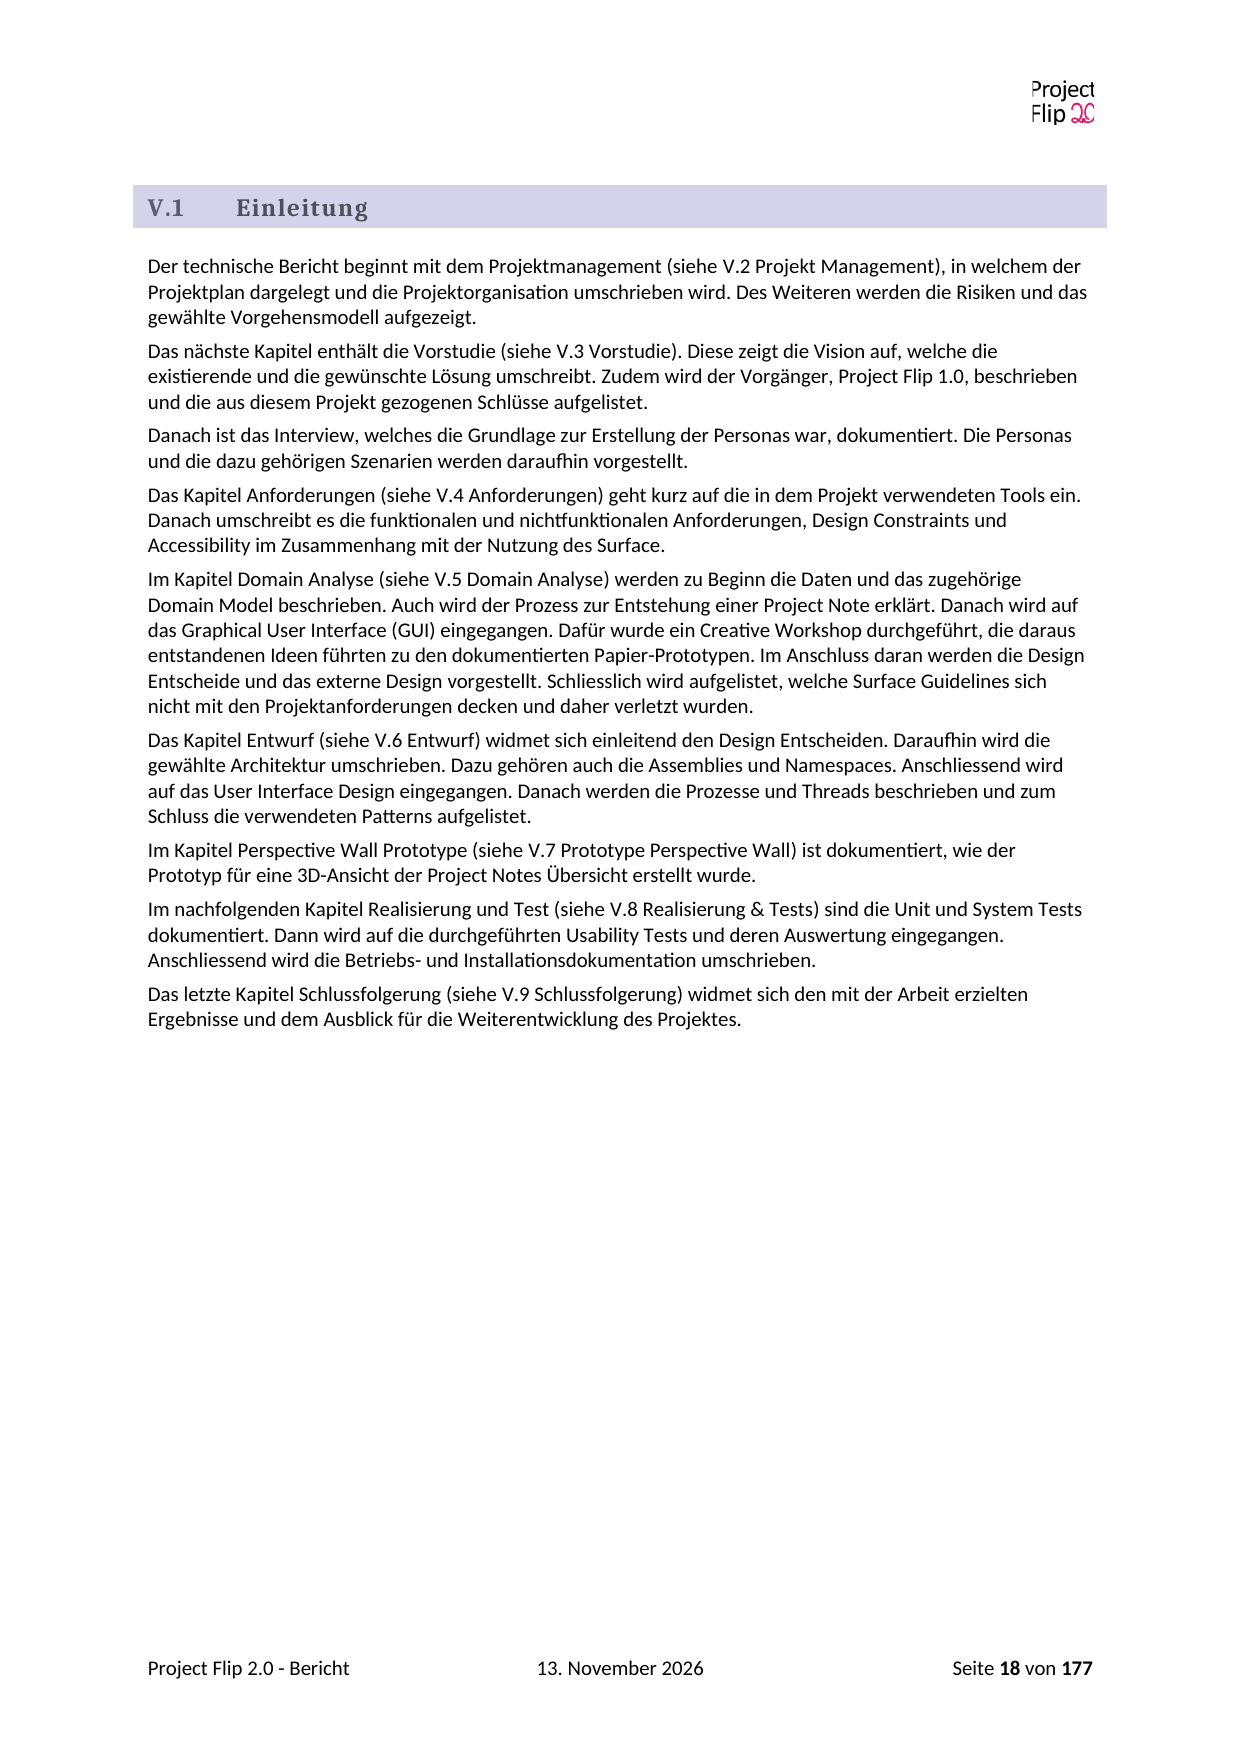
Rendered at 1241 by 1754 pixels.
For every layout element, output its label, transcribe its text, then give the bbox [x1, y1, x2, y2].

subtitle Einleitung [139, 191, 1101, 222]
text Das Kapitel Entwurf (siehe V.6 Entwurf) widmet sich einleitend den Design Entscheiden. Daraufhin wird die gewählte Architektur umschrieben. Dazu gehören auch die Assemblies und Namespaces. Anschliessend wird auf das User Interface Design eingegangen. Danach werden die Prozesse und Threads beschrieben und zum Schluss die verwendeten Patterns aufgelistet. [148, 727, 1093, 829]
text Im Kapitel Perspective Wall Prototype (siehe V.7 Prototype Perspective Wall) ist dokumentiert, wie der Prototyp für eine 3D-Ansicht der Project Notes Übersicht erstellt wurde. [148, 837, 1093, 888]
text Im nachfolgenden Kapitel Realisierung und Test (siehe V.8 Realisierung & Tests) sind die Unit und System Tests dokumentiert. Dann wird auf die durchgeführten Usability Tests und deren Auswertung eingegangen. Anschliessend wird die Betriebs- und Installationsdokumentation umschrieben. [148, 896, 1093, 973]
text Im Kapitel Domain Analyse (siehe V.5 Domain Analyse) werden zu Beginn die Daten und das zugehörige Domain Model beschrieben. Auch wird der Prozess zur Entstehung einer Project Note erklärt. Danach wird auf das Graphical User Interface (GUI) eingegangen. Dafür wurde ein Creative Workshop durchgeführt, die daraus entstandenen Ideen führten zu den dokumentierten Papier-Prototypen. Im Anschluss daran werden die Design Entscheide und das externe Design vorgestellt. Schliesslich wird aufgelistet, welche Surface Guidelines sich nicht mit den Projektanforderungen decken und daher verletzt wurden. [148, 566, 1093, 719]
text Das Kapitel Anforderungen (siehe V.4 Anforderungen) geht kurz auf die in dem Projekt verwendeten Tools ein. Danach umschreibt es die funktionalen und nichtfunktionalen Anforderungen, Design Constraints und Accessibility im Zusammenhang mit der Nutzung des Surface. [148, 482, 1093, 558]
text Der technische Bericht beginnt mit dem Projektmanagement (siehe V.2 Projekt Management), in welchem der Projektplan dargelegt und die Projektorganisation umschrieben wird. Des Weiteren werden die Risiken und das gewählte Vorgehensmodell aufgezeigt. [148, 253, 1093, 330]
picture [1081, 79, 1097, 124]
text Das nächste Kapitel enthält die Vorstudie (siehe V.3 Vorstudie). Diese zeigt die Vision auf, welche die existierende und die gewünschte Lösung umschreibt. Zudem wird der Vorgänger, Project Flip 1.0, beschrieben und die aus diesem Projekt gezogenen Schlüsse aufgelistet. [148, 338, 1093, 414]
text Danach ist das Interview, welches die Grundlage zur Erstellung der Personas war, dokumentiert. Die Personas und die dazu gehörigen Szenarien werden daraufhin vorgestellt. [148, 423, 1093, 473]
text Das letzte Kapitel Schlussfolgerung (siehe V.9 Schlussfolgerung) widmet sich den mit der Arbeit erzielten Ergebnisse und dem Ausblick für die Weiterentwicklung des Projektes. [148, 981, 1093, 1032]
